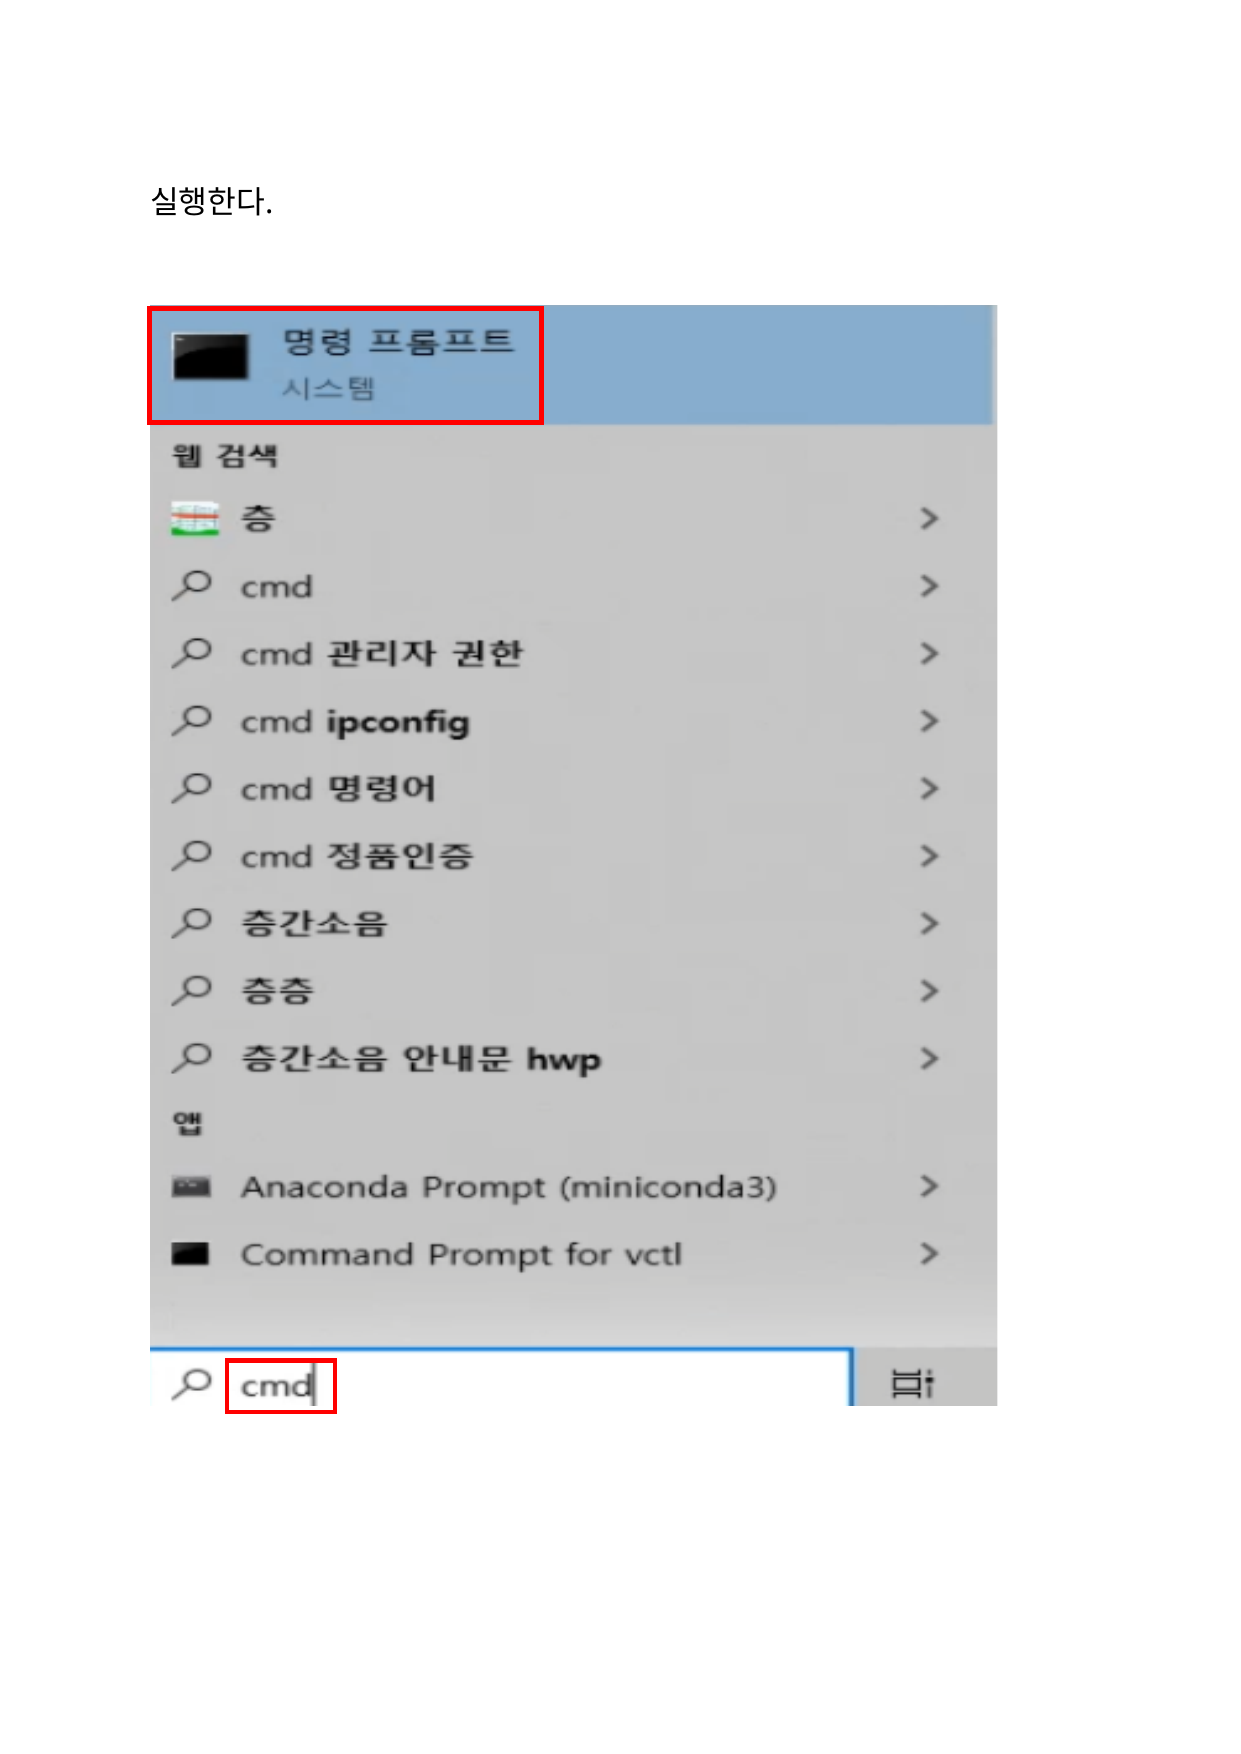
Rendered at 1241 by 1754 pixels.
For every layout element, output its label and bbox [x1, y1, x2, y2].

text [150, 177, 1090, 223]
picture [150, 305, 998, 1406]
picture [152, 311, 539, 420]
picture [229, 1363, 333, 1406]
